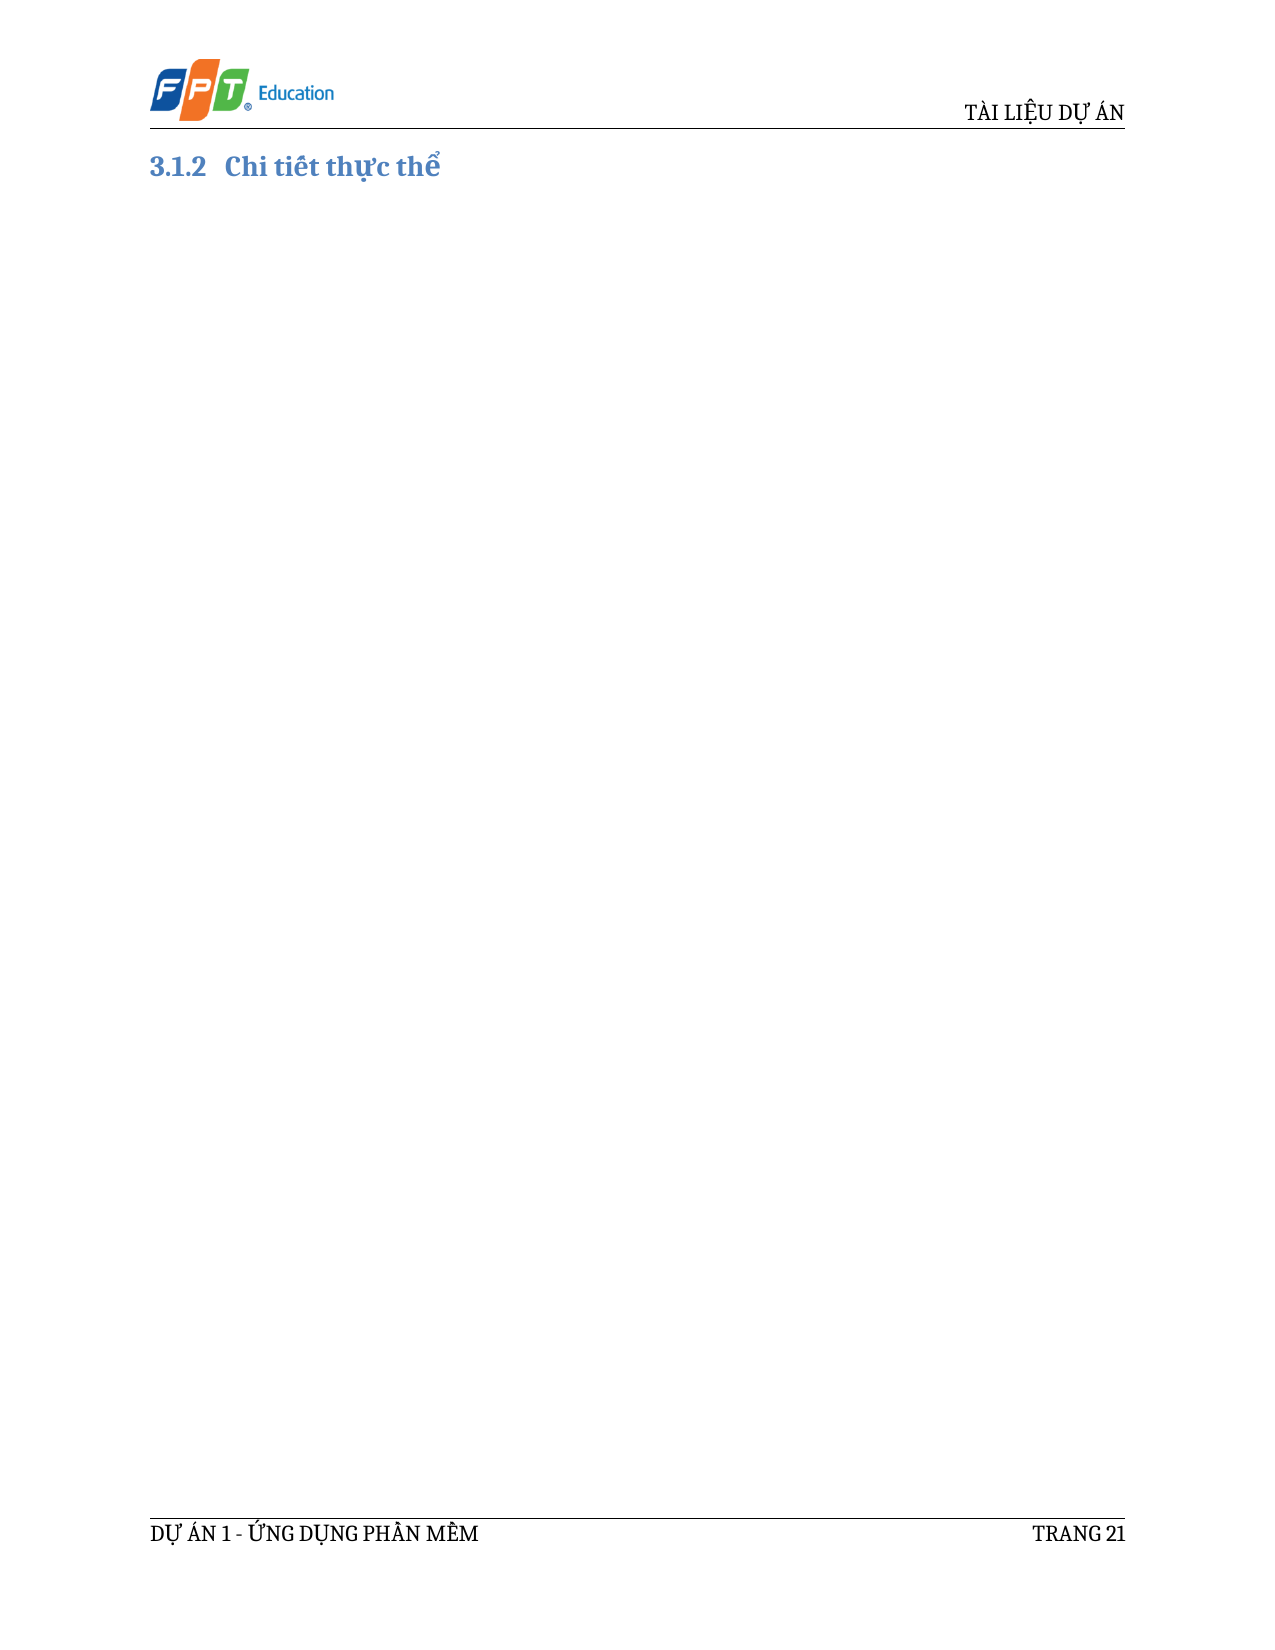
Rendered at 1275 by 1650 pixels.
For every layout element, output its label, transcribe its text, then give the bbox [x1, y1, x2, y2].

picture [150, 59, 336, 121]
subtitle Chi tiết thực thể [150, 150, 1125, 183]
